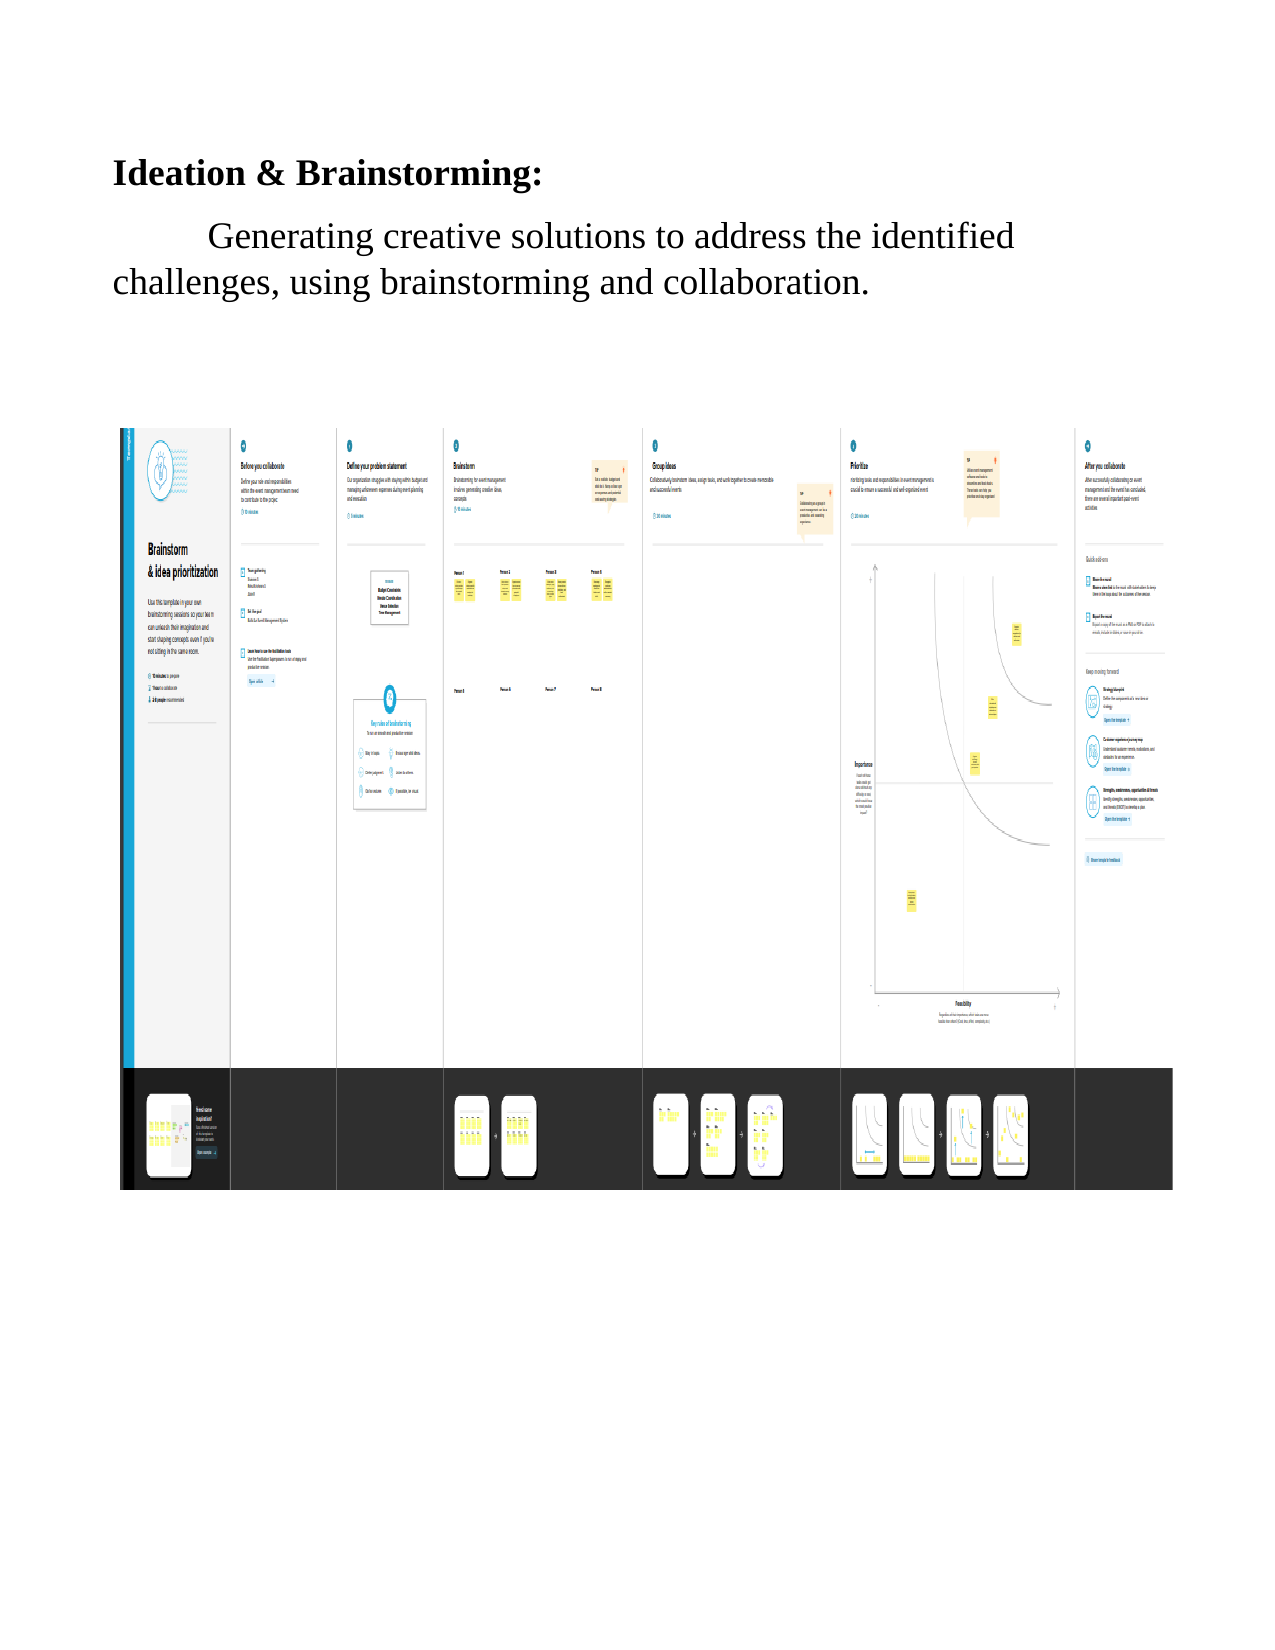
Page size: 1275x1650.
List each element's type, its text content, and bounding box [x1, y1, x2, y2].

text Ideation & Brainstorming: [112, 150, 1162, 193]
picture [120, 428, 1173, 1190]
text Generating creative solutions to address the identified challenges, using brainstorming and collaboration. [112, 213, 1162, 303]
